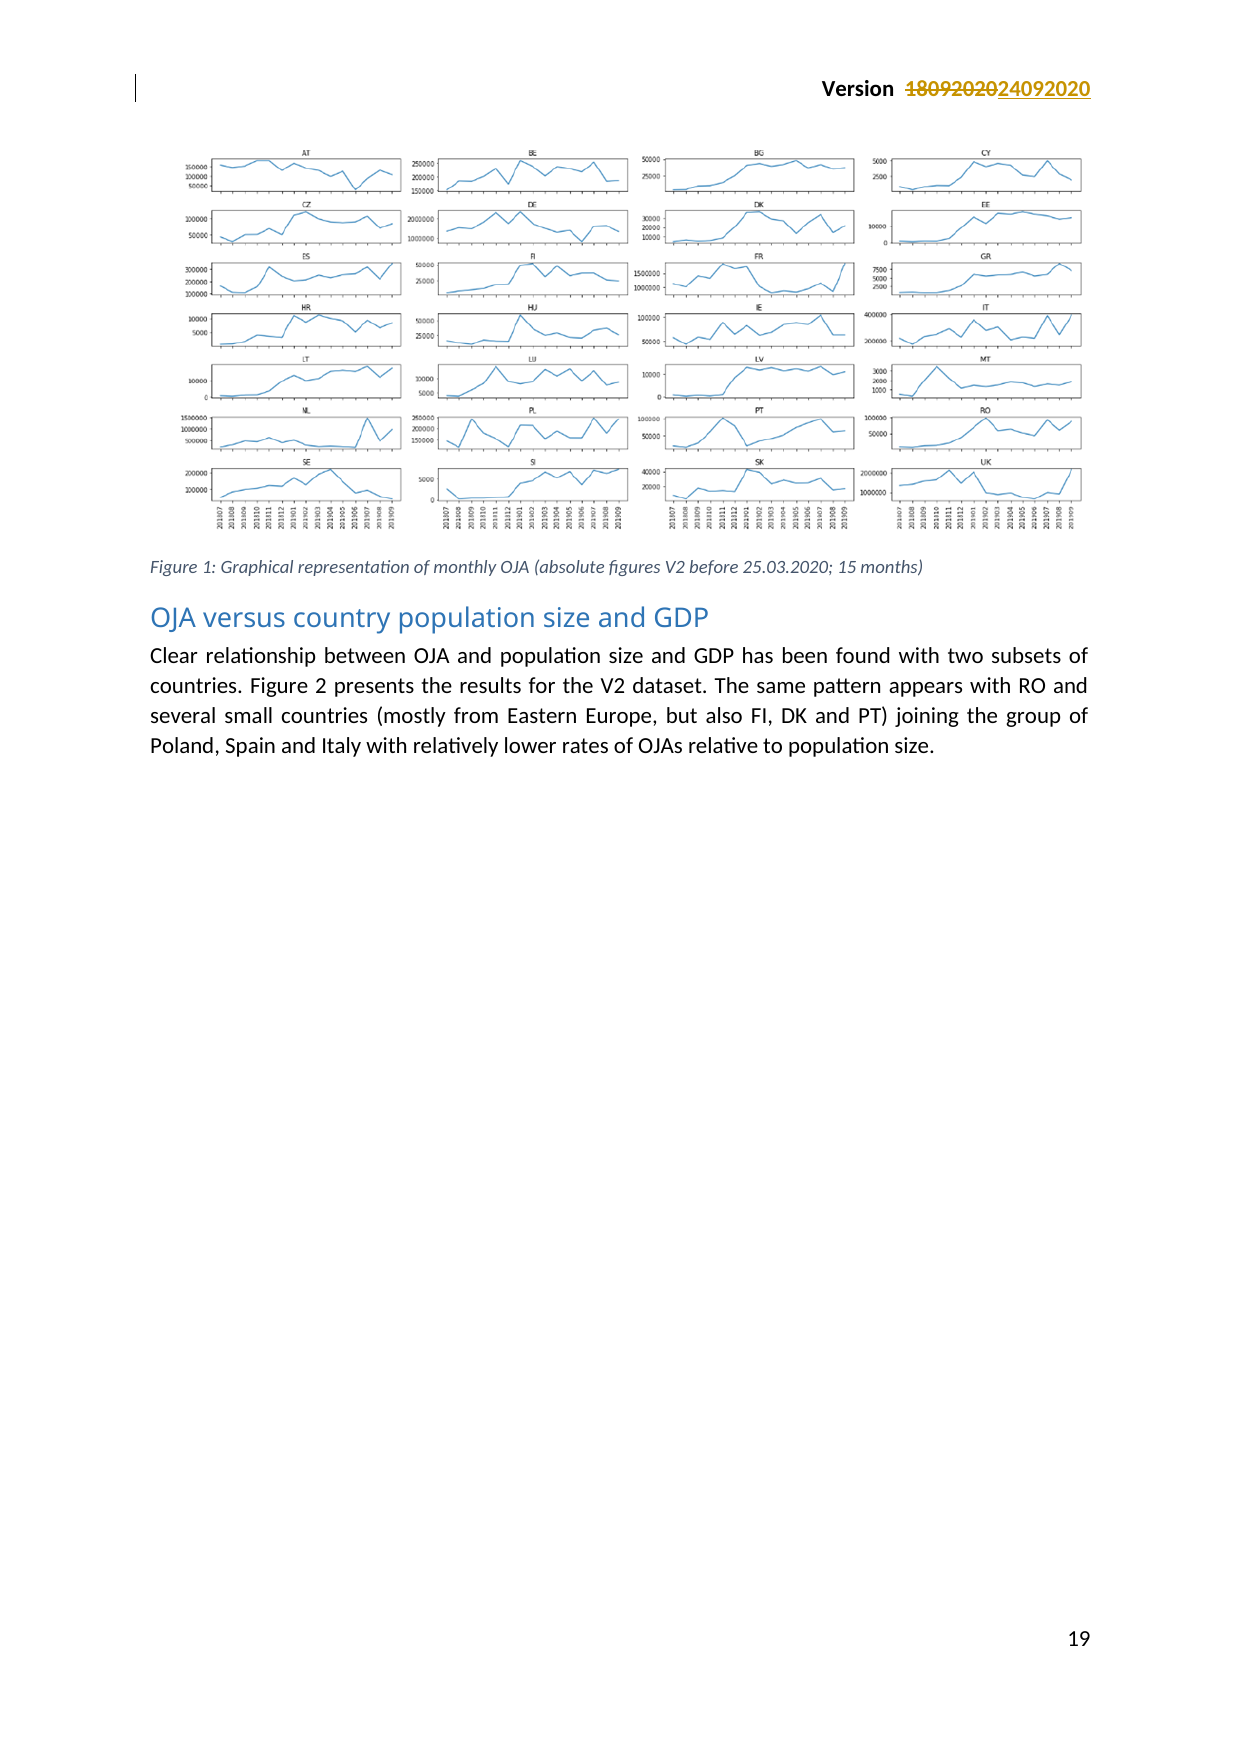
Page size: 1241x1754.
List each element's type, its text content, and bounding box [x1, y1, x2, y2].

picture [150, 150, 1089, 536]
subtitle OJA versus country population size and GDP [150, 598, 1090, 635]
text Clear relationship between OJA and population size and GDP has been found with two subsets of countries. Figure 2 presents the results for the V2 dataset. The same pattern appears with RO and several small countries (mostly from Eastern Europe, but also FI, DK and PT) joining the group of Poland, Spain and Italy with relatively lower rates of OJAs relative to population size. [150, 641, 1090, 759]
text Figure 1: Graphical representation of monthly OJA (absolute figures V2 before 25.03.2020; 15 months) [150, 555, 1090, 578]
